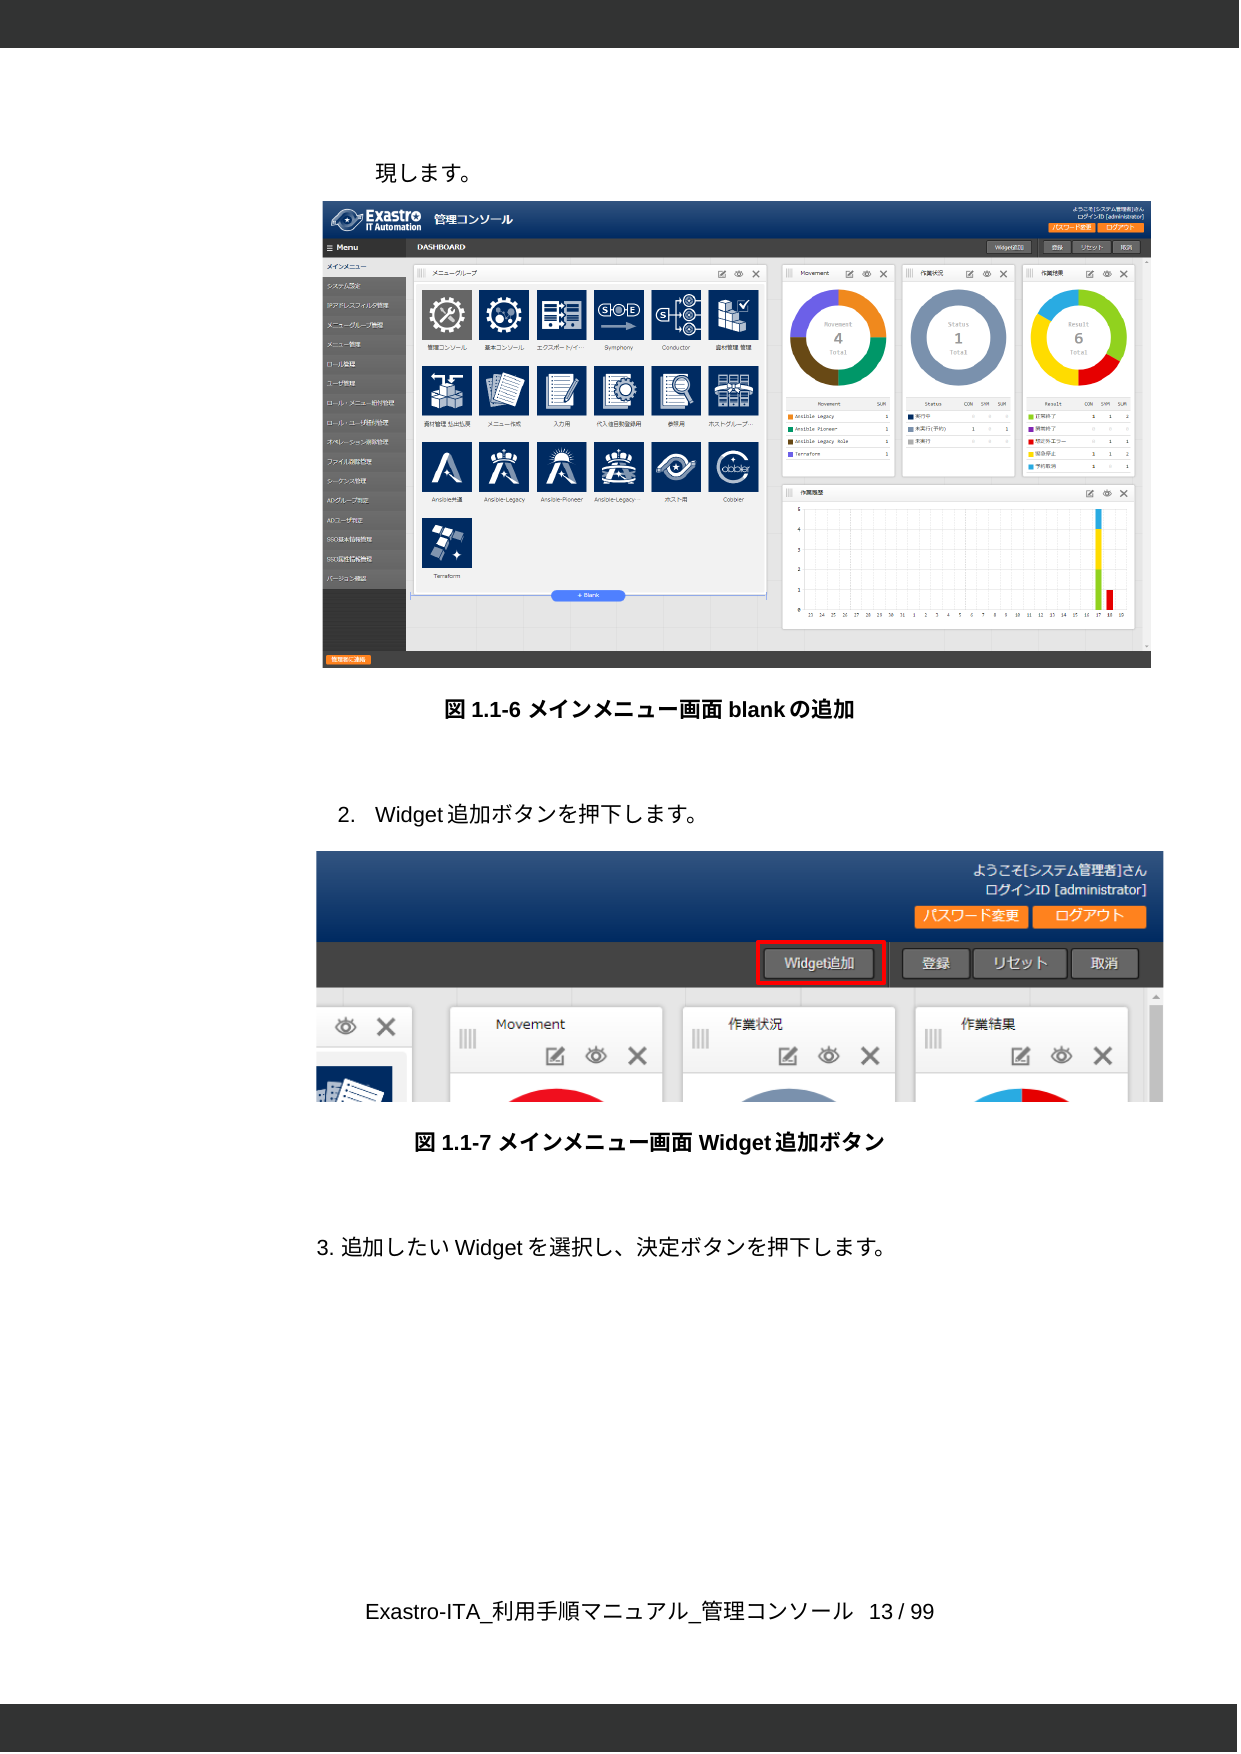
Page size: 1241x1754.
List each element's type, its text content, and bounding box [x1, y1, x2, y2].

list 3. 追加したいWidgetを選択し、決定ボタンを押下します。 [316, 1216, 1152, 1276]
text 図 1.1-6 メインメニュー画面 blankの追加 [148, 678, 1152, 738]
picture [0, 1704, 1237, 1752]
text 図 1.1-7 メインメニュー画面 Widget追加ボタン [148, 1111, 1152, 1171]
picture [322, 201, 1151, 668]
picture [316, 851, 1164, 1102]
list Widget追加ボタンを押下します。 [337, 783, 1152, 843]
picture [0, 0, 1239, 48]
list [337, 142, 1152, 201]
